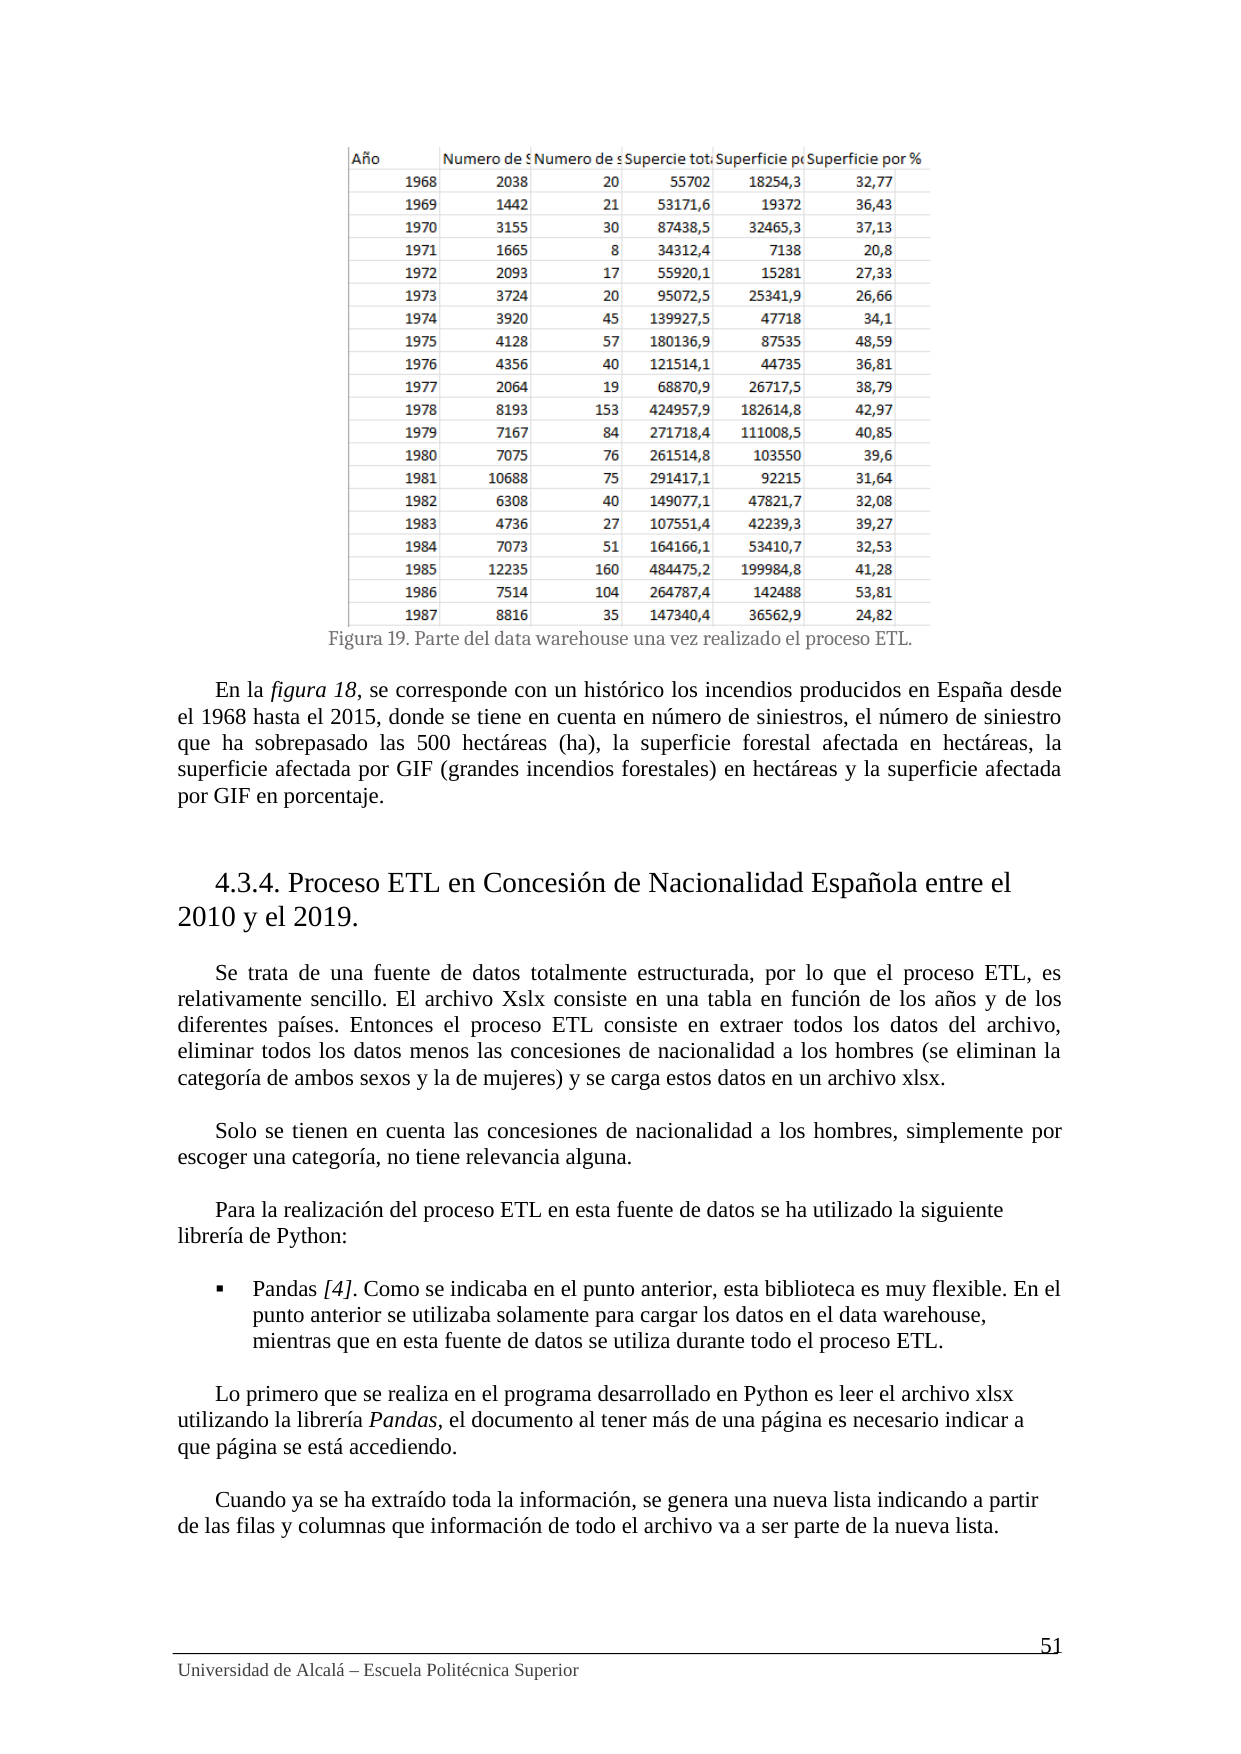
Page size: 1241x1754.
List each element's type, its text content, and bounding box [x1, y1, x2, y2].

text Se trata de una fuente de datos totalmente estructurada, por lo que el proceso ETL, es relativamente sencillo. El archivo Xslx consiste en una tabla en función de los años y de los diferentes países. Entonces el proceso ETL consiste en extraer todos los datos del archivo, eliminar todos los datos menos las concesiones de nacionalidad a los hombres (se eliminan la categoría de ambos sexos y la de mujeres) y se carga estos datos en un archivo xlsx. [177, 958, 1063, 1090]
text Cuando ya se ha extraído toda la información, se genera una nueva lista indicando a partir de las filas y columnas que información de todo el archivo va a ser parte de la nueva lista. [177, 1486, 1063, 1538]
list Pandas [4]. Como se indicaba en el punto anterior, esta biblioteca es muy flexible. En el punto anterior se utilizaba solamente para cargar los datos en el data warehouse, mientras que en esta fuente de datos se utiliza durante todo el proceso ETL. [215, 1275, 1063, 1354]
text Para la realización del proceso ETL en esta fuente de datos se ha utilizado la siguiente librería de Python: [177, 1196, 1063, 1248]
text Solo se tienen en cuenta las concesiones de nacionalidad a los hombres, simplemente por escoger una categoría, no tiene relevancia alguna. [177, 1117, 1063, 1169]
text En la figura 18, se corresponde con un histórico los incendios producidos en España desde el 1968 hasta el 2015, donde se tiene en cuenta en número de siniestros, el número de siniestro que ha sobrepasado las 500 hectáreas (ha), la superficie forestal afectada en hectáreas, la superficie afectada por GIF (grandes incendios forestales) en hectáreas y la superficie afectada por GIF en porcentaje. [177, 676, 1063, 808]
picture [347, 147, 931, 627]
text 4.3.4. Proceso ETL en Concesión de Nacionalidad Española entre el 2010 y el 2019. [177, 865, 1063, 932]
text Lo primero que se realiza en el programa desarrollado en Python es leer el archivo xlsx utilizando la librería Pandas, el documento al tener más de una página es necesario indicar a que página se está accediendo. [177, 1380, 1063, 1459]
